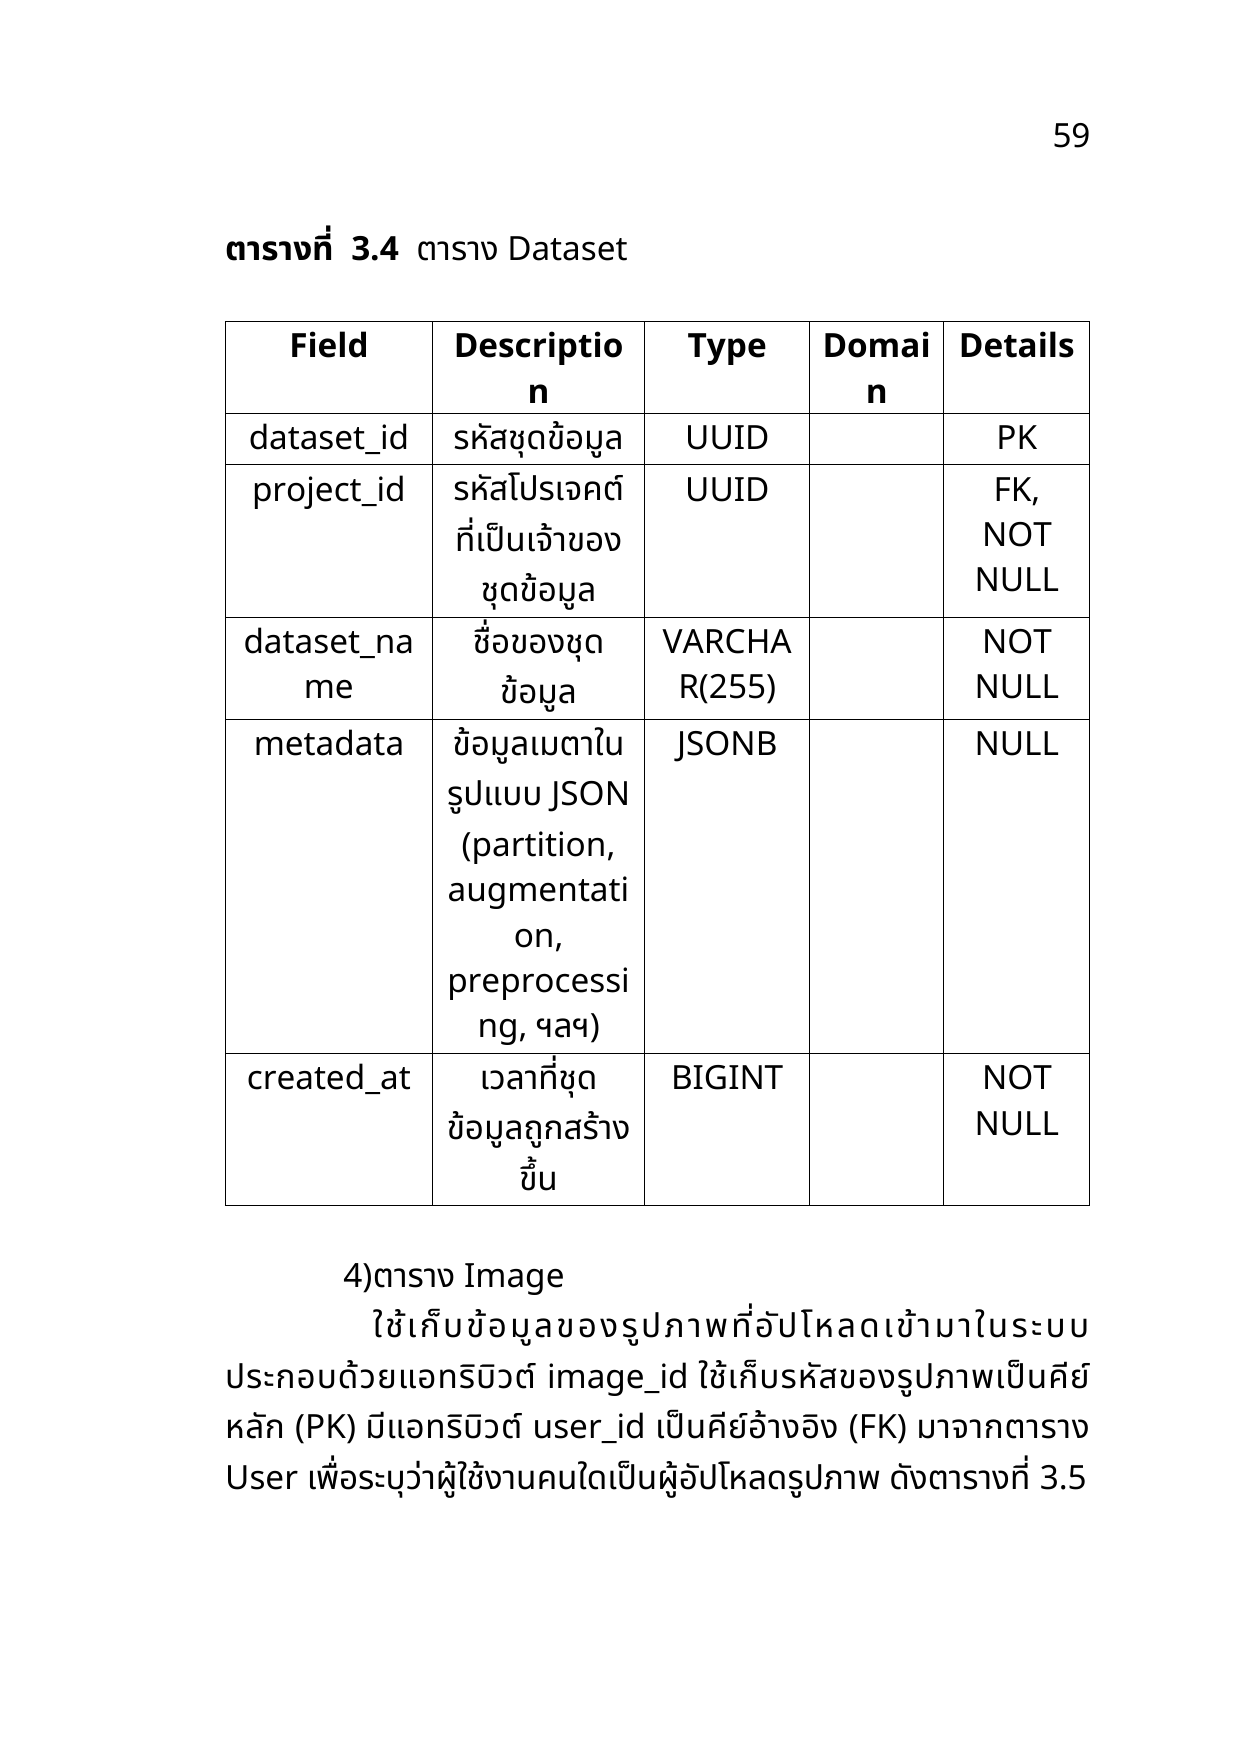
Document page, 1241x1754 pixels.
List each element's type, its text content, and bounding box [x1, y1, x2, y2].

table_cell [810, 414, 943, 464]
table_cell เวลาที่ชุดข้อมูลถูกสร้างขึ้น [433, 1054, 644, 1205]
table_cell dataset_id [226, 414, 432, 464]
table_header Details [944, 322, 1089, 413]
table_cell NOT NULL [944, 1054, 1089, 1205]
table_cell dataset_name [226, 618, 432, 718]
table_cell BIGINT [645, 1054, 809, 1205]
text 4) ตาราง Image [225, 1252, 1090, 1302]
table_cell [810, 618, 943, 718]
table_cell UUID [645, 414, 809, 464]
table_cell [810, 1054, 943, 1205]
table_cell metadata [226, 720, 432, 1053]
table_cell ข้อมูลเมตาในรูปแบบ JSON (partition, augmentation, preprocessing, ฯลฯ) [433, 720, 644, 1053]
table_header Domain [810, 322, 943, 413]
table_cell [810, 720, 943, 1053]
table_cell NOT NULL [944, 618, 1089, 718]
table_cell created_at [226, 1054, 432, 1205]
text ใช้เก็บข้อมูลของรูปภาพที่อัปโหลดเข้ามาในระบบ ประกอบด้วยแอทริบิวต์ image_id ใช้เก็บรหัสของรูปภาพเป็นคีย์หลัก (PK) มีแอทริบิวต์ user_id เป็นคีย์อ้างอิง (FK) มาจากตาราง User เพื่อระบุว่าผู้ใช้งานคนใดเป็นผู้อัปโหลดรูปภาพ ดังตารางที่ 3.5 [225, 1302, 1090, 1504]
table_cell UUID [645, 465, 809, 617]
table_cell NULL [944, 720, 1089, 1053]
table_cell JSONB [645, 720, 809, 1053]
table_cell รหัสโปรเจคต์ที่เป็นเจ้าของชุดข้อมูล [433, 465, 644, 617]
table_cell ชื่อของชุดข้อมูล [433, 618, 644, 718]
table_cell project_id [226, 465, 432, 617]
table_header Field [226, 322, 432, 413]
table_cell PK [944, 414, 1089, 464]
table_header Type [645, 322, 809, 413]
table_cell VARCHAR(255) [645, 618, 809, 718]
text ตารางที่ 3.4 ตาราง Dataset [225, 225, 1090, 276]
table_cell [810, 465, 943, 617]
table_header Description [433, 322, 644, 413]
table_cell รหัสชุดข้อมูล [433, 414, 644, 464]
table_cell FK, NOT NULL [944, 465, 1089, 617]
